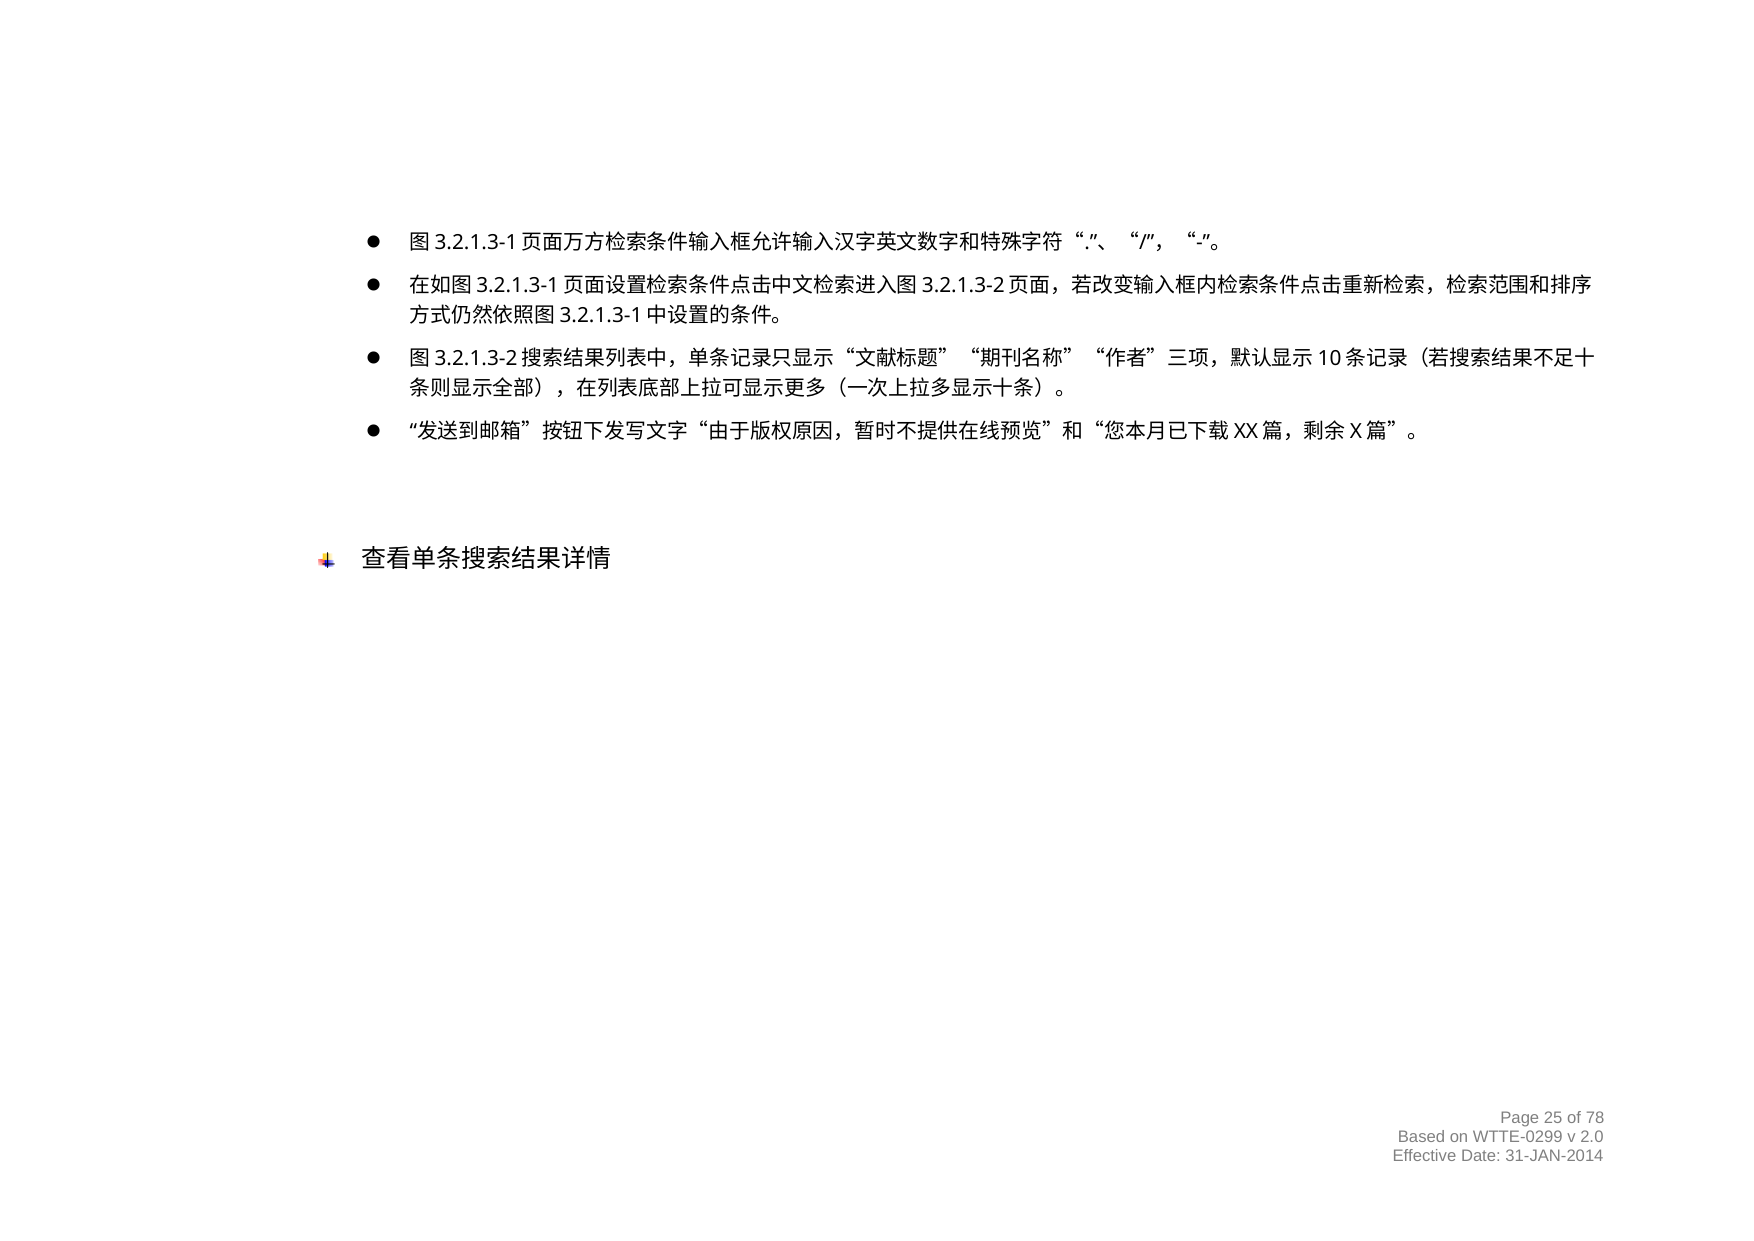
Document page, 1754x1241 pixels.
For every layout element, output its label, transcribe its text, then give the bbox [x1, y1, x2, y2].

subtitle 图3.2.1.3-1页面万方检索条件输入框允许输入汉字英文数字和特殊字符“.”、“/”，“-”。 [366, 225, 1604, 255]
subtitle 在如图3.2.1.3-1页面设置检索条件点击中文检索进入图3.2.1.3-2页面，若改变输入框内检索条件点击重新检索，检索范围和排序方式仍然依照图3.2.1.3-1中设置的条件。 [366, 268, 1604, 328]
subtitle 查看单条搜索结果详情 [317, 539, 1604, 575]
subtitle “发送到邮箱”按钮下发写文字“由于版权原因，暂时不提供在线预览”和“您本月已下载XX篇，剩余X篇”。 [366, 414, 1604, 444]
picture [318, 551, 335, 568]
subtitle 图3.2.1.3-2搜索结果列表中，单条记录只显示“文献标题”“期刊名称”“作者”三项，默认显示10条记录（若搜索结果不足十条则显示全部），在列表底部上拉可显示更多（一次上拉多显示十条）。 [366, 341, 1604, 401]
